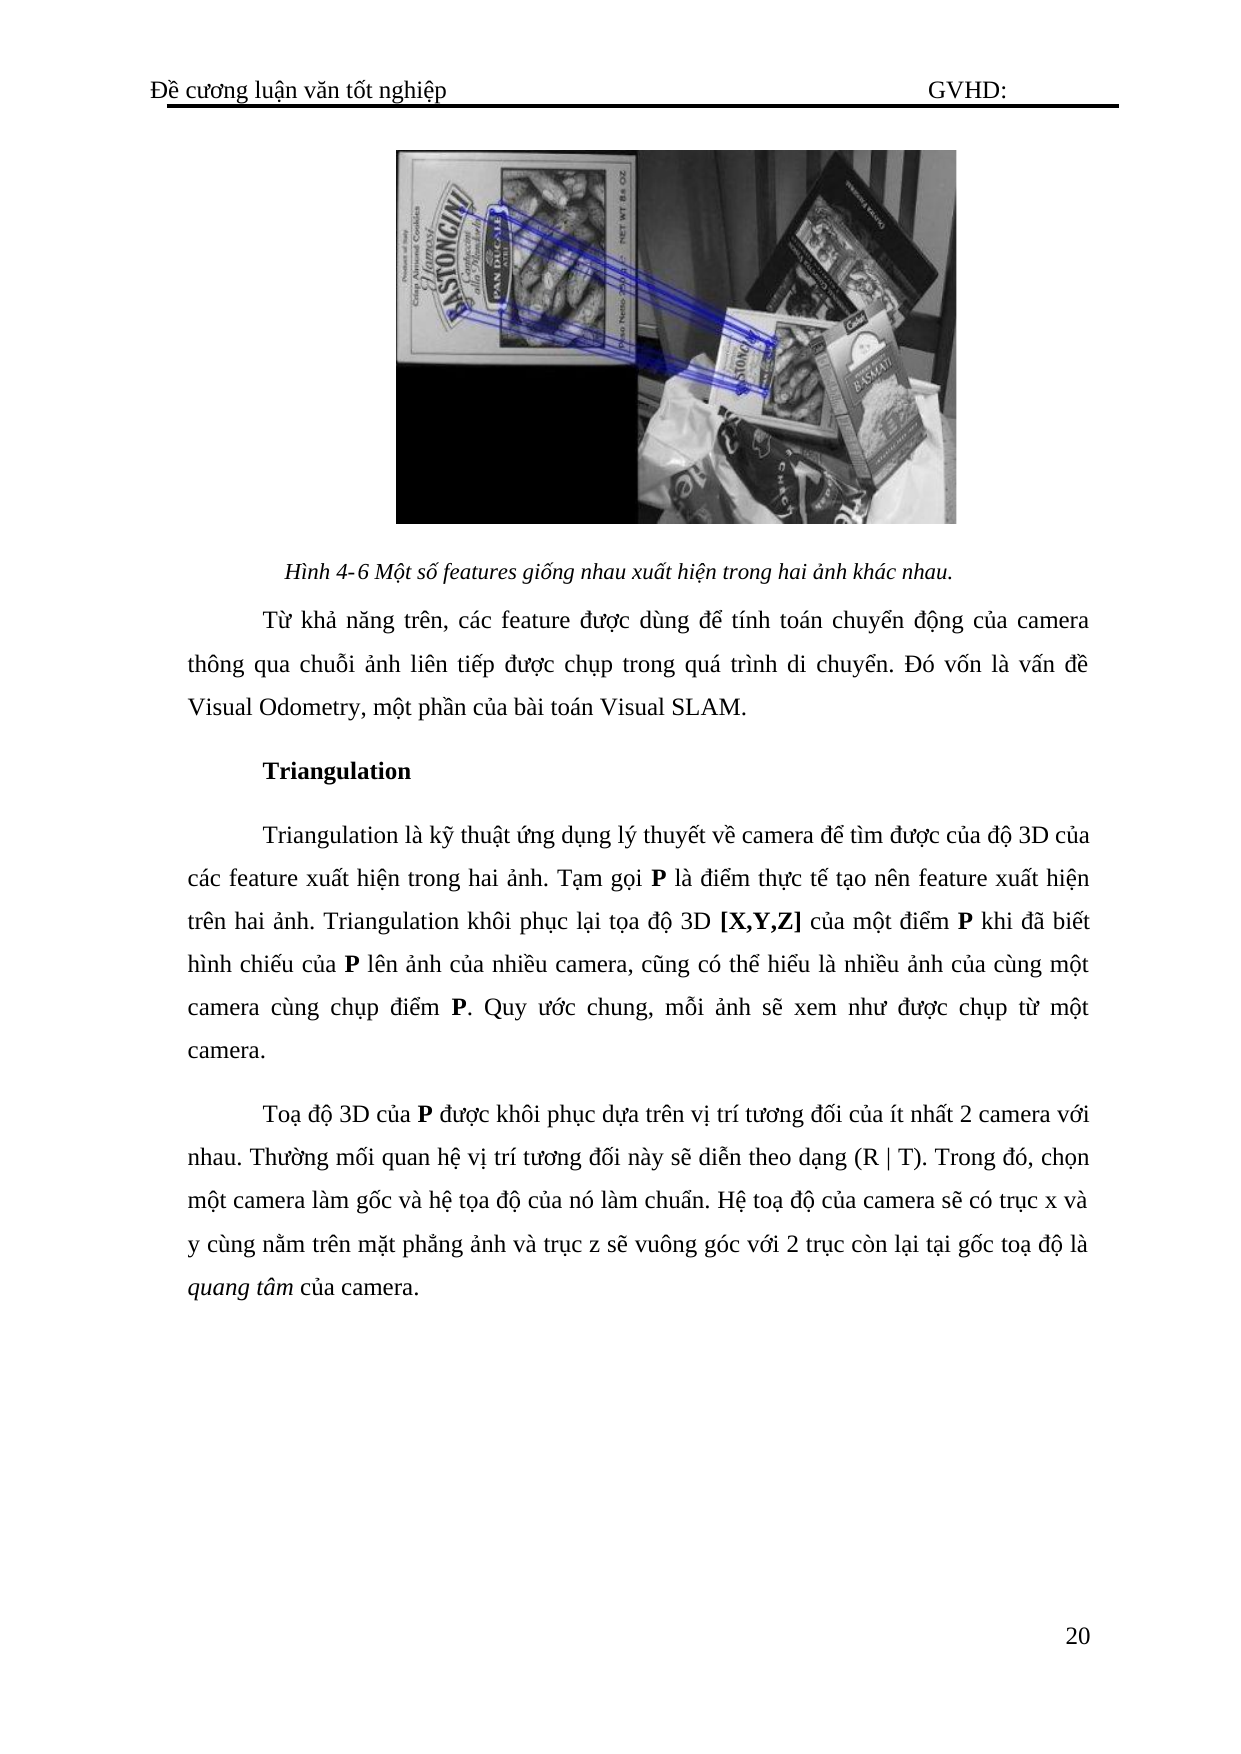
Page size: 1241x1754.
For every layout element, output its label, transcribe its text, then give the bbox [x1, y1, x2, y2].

text Toạ độ 3D của P được khôi phục dựa trên vị trí tương đối của ít nhất 2 camera với nhau. Thường mối quan hệ vị trí tương đối này sẽ diễn theo dạng (R | T). Trong đó, chọn một camera làm gốc và hệ tọa độ của nó làm chuẩn. Hệ toạ độ của camera sẽ có trục x và y cùng nằm trên mặt phẳng ảnh và trục z sẽ vuông góc với 2 trục còn lại tại gốc toạ độ là quang tâm của camera. [187, 1099, 1090, 1301]
picture [396, 150, 957, 524]
text Triangulation [187, 756, 1090, 784]
text Từ khả năng trên, các feature được dùng để tính toán chuyển động của camera thông qua chuỗi ảnh liên tiếp được chụp trong quá trình di chuyển. Đó vốn là vấn đề Visual Odometry, một phần của bài toán Visual SLAM. [187, 606, 1090, 721]
text Triangulation là kỹ thuật ứng dụng lý thuyết về camera để tìm được của độ 3D của các feature xuất hiện trong hai ảnh. Tạm gọi P là điểm thực tế tạo nên feature xuất hiện trên hai ảnh. Triangulation khôi phục lại tọa độ 3D [X,Y,Z] của một điểm P khi đã biết hình chiếu của P lên ảnh của nhiều camera, cũng có thể hiểu là nhiều ảnh của cùng một camera cùng chụp điểm P. Quy ước chung, mỗi ảnh sẽ xem như được chụp từ một camera. [187, 820, 1090, 1064]
